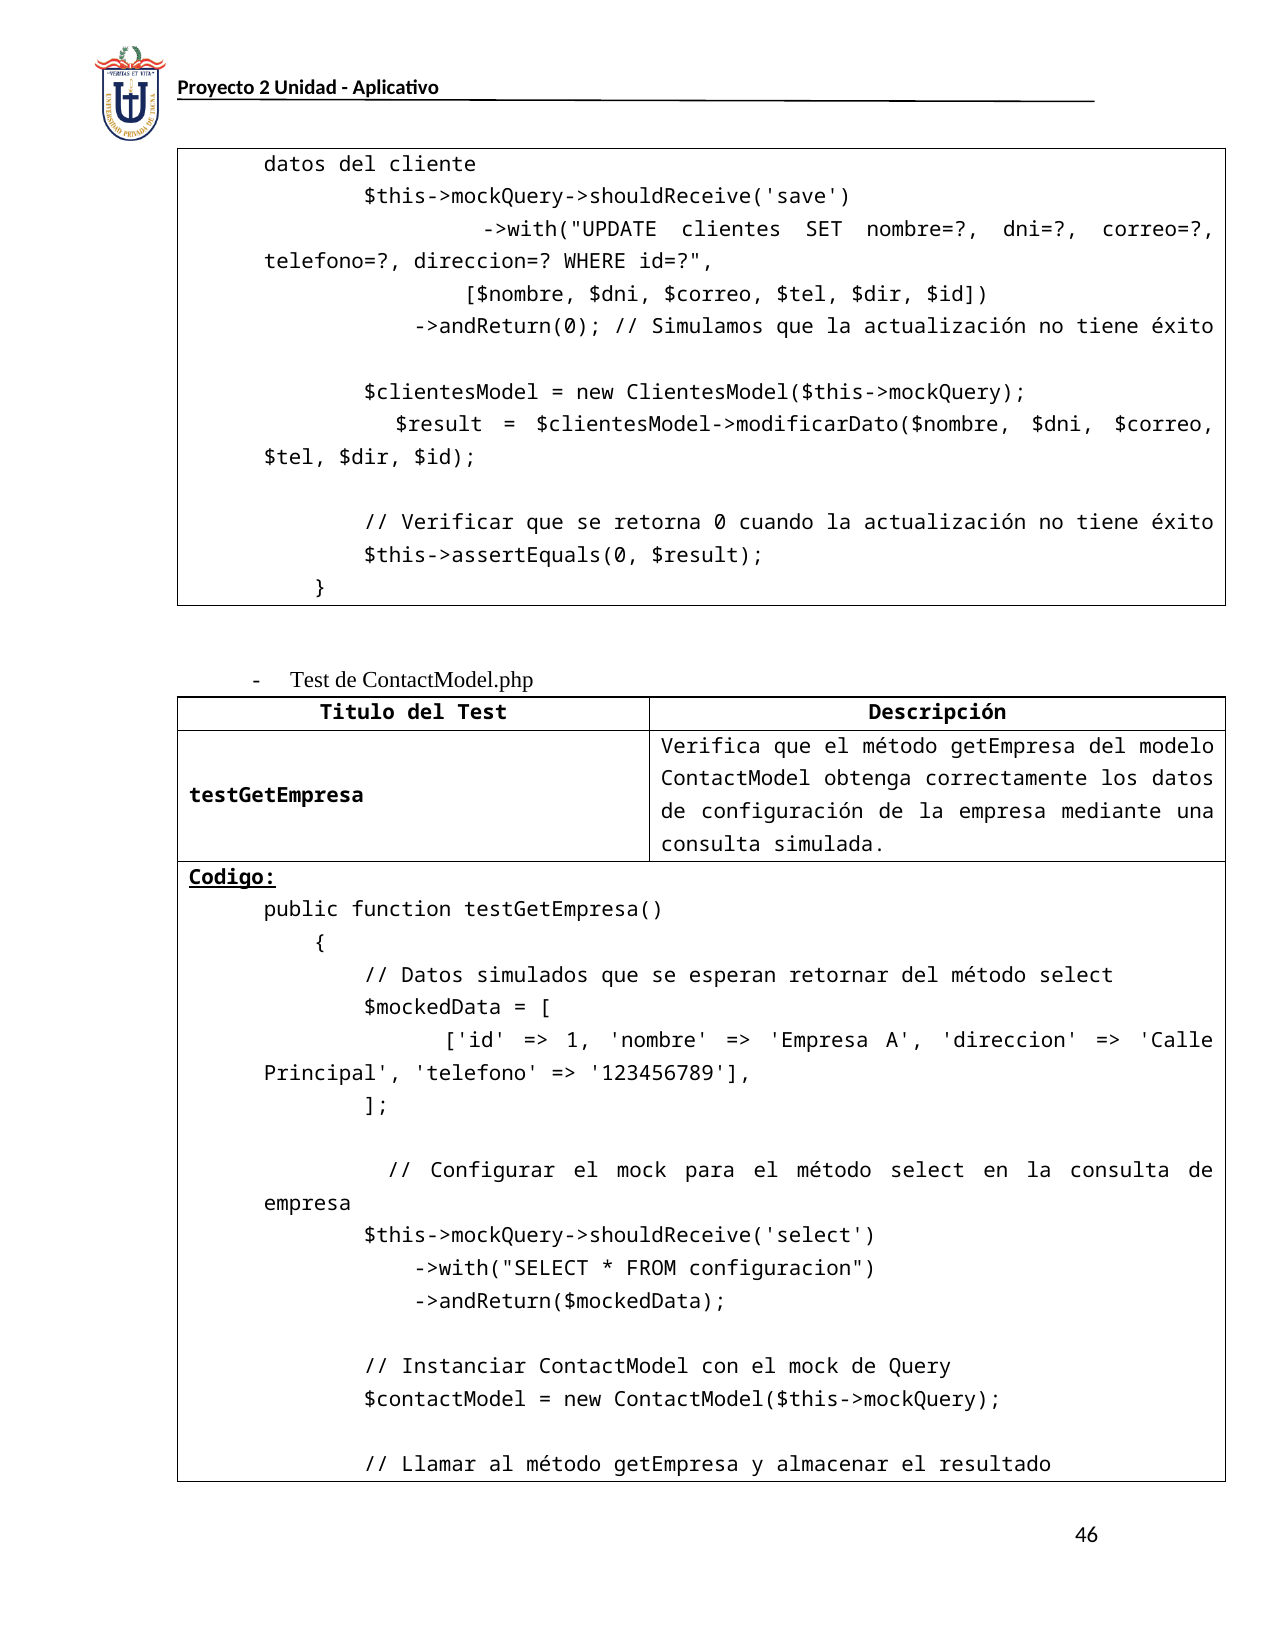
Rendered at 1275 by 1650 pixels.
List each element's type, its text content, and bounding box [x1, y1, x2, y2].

table_header Titulo del Test [178, 698, 649, 730]
table_cell Verifica que el método getEmpresa del modelo ContactModel obtenga correctamente los datos de configuración de la empresa mediante una consulta simulada. [650, 731, 1225, 861]
list Test de ContactModel.php [252, 666, 1098, 693]
picture [94, 45, 166, 141]
table_cell testGetEmpresa [178, 731, 649, 861]
table_header Descripción [650, 698, 1225, 730]
